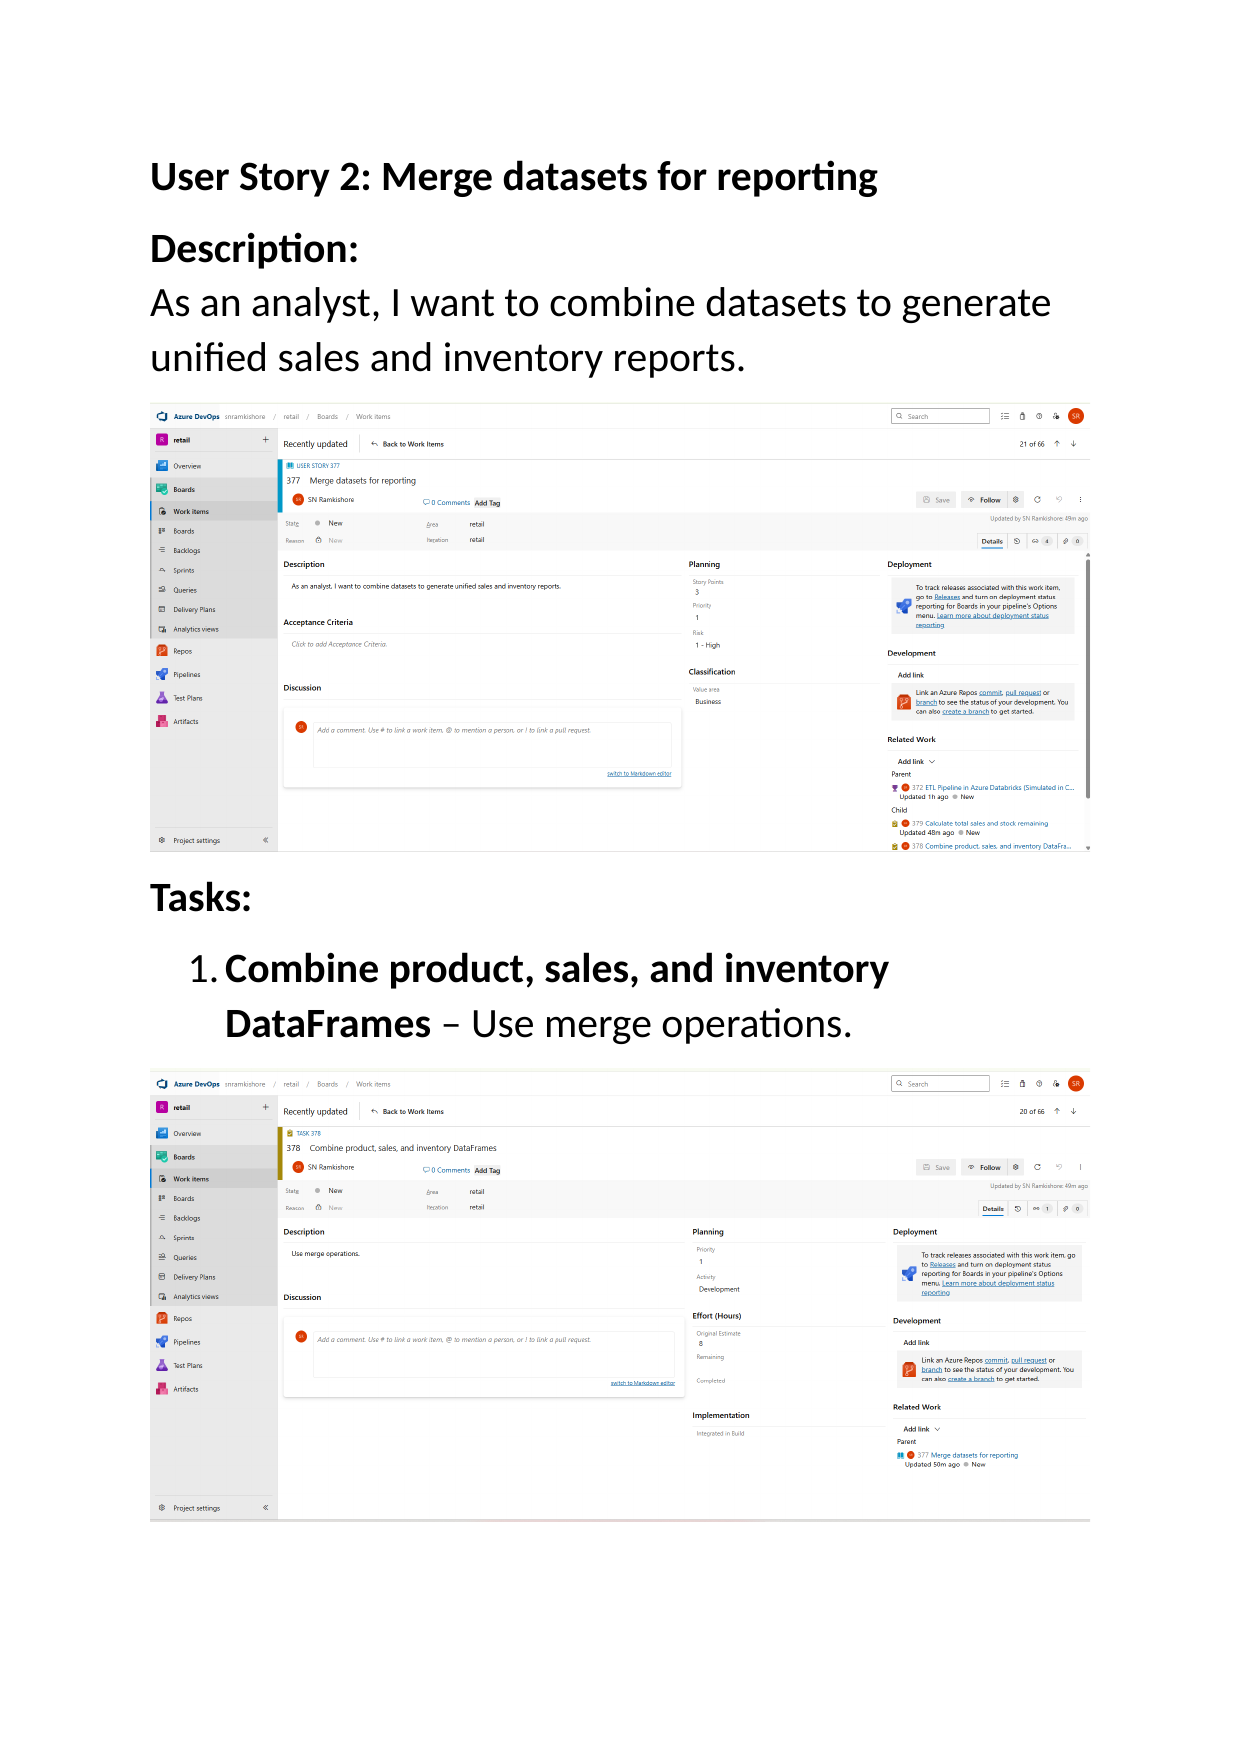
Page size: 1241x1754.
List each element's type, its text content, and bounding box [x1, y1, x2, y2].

text User Story 2: Merge datasets for reporting [150, 150, 1090, 201]
text Tasks: [150, 871, 1090, 921]
picture [150, 1068, 1091, 1522]
list Combine product, sales, and inventory DataFrames – Use merge operations. [187, 942, 1090, 1048]
text Description: As an analyst, I want to combine datasets to generate unified sales and inventory reports. [150, 222, 1090, 382]
picture [150, 402, 1091, 852]
